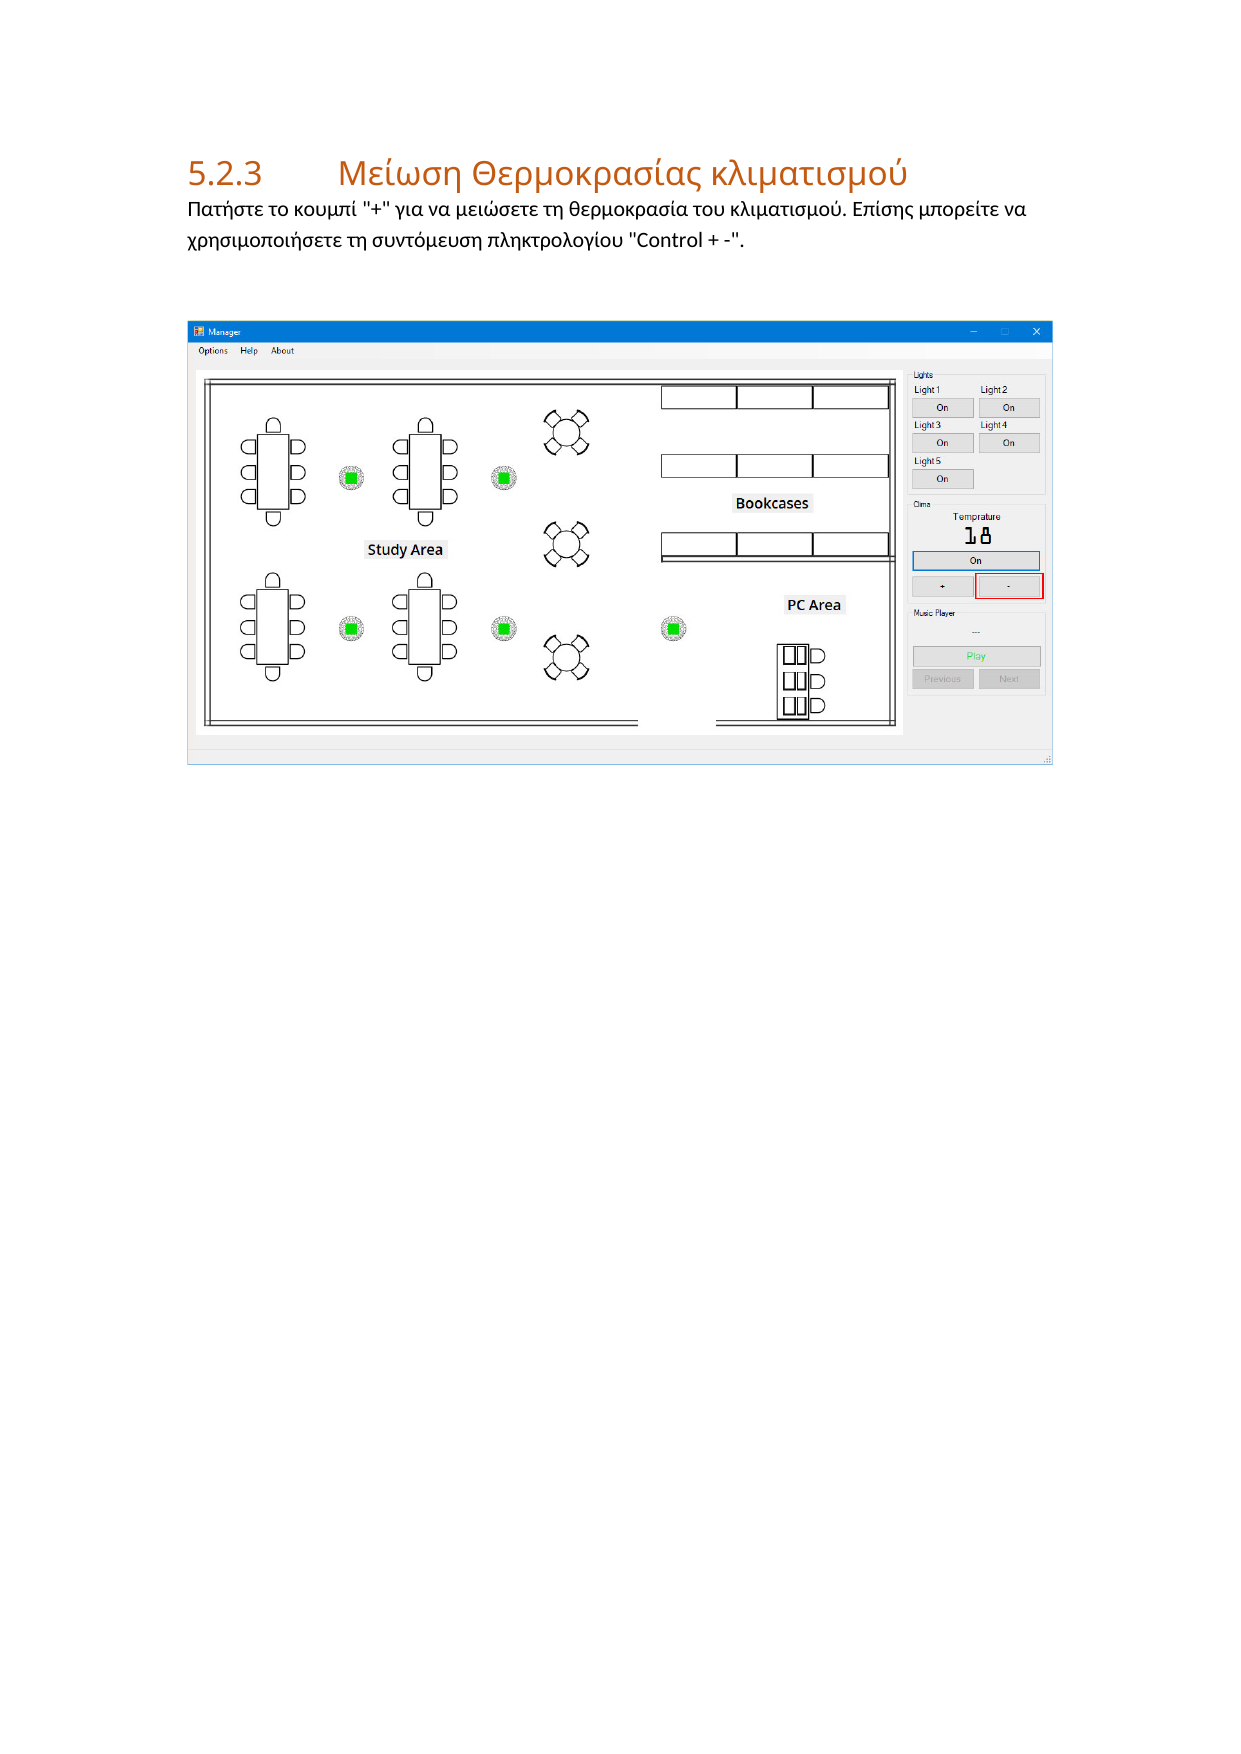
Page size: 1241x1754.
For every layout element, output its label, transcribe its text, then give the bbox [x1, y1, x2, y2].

text Πατήστε το κουμπί "+" για να μειώσετε τη θερμοκρασία του κλιματισμού. Επίσης μπορείτε να χρησιμοποιήσετε τη συντόμευση πληκτρολογίου "Control + -". [187, 195, 1053, 253]
picture [187, 320, 1053, 765]
subtitle Μείωση Θερμοκρασίας κλιματισμού [187, 150, 1053, 195]
